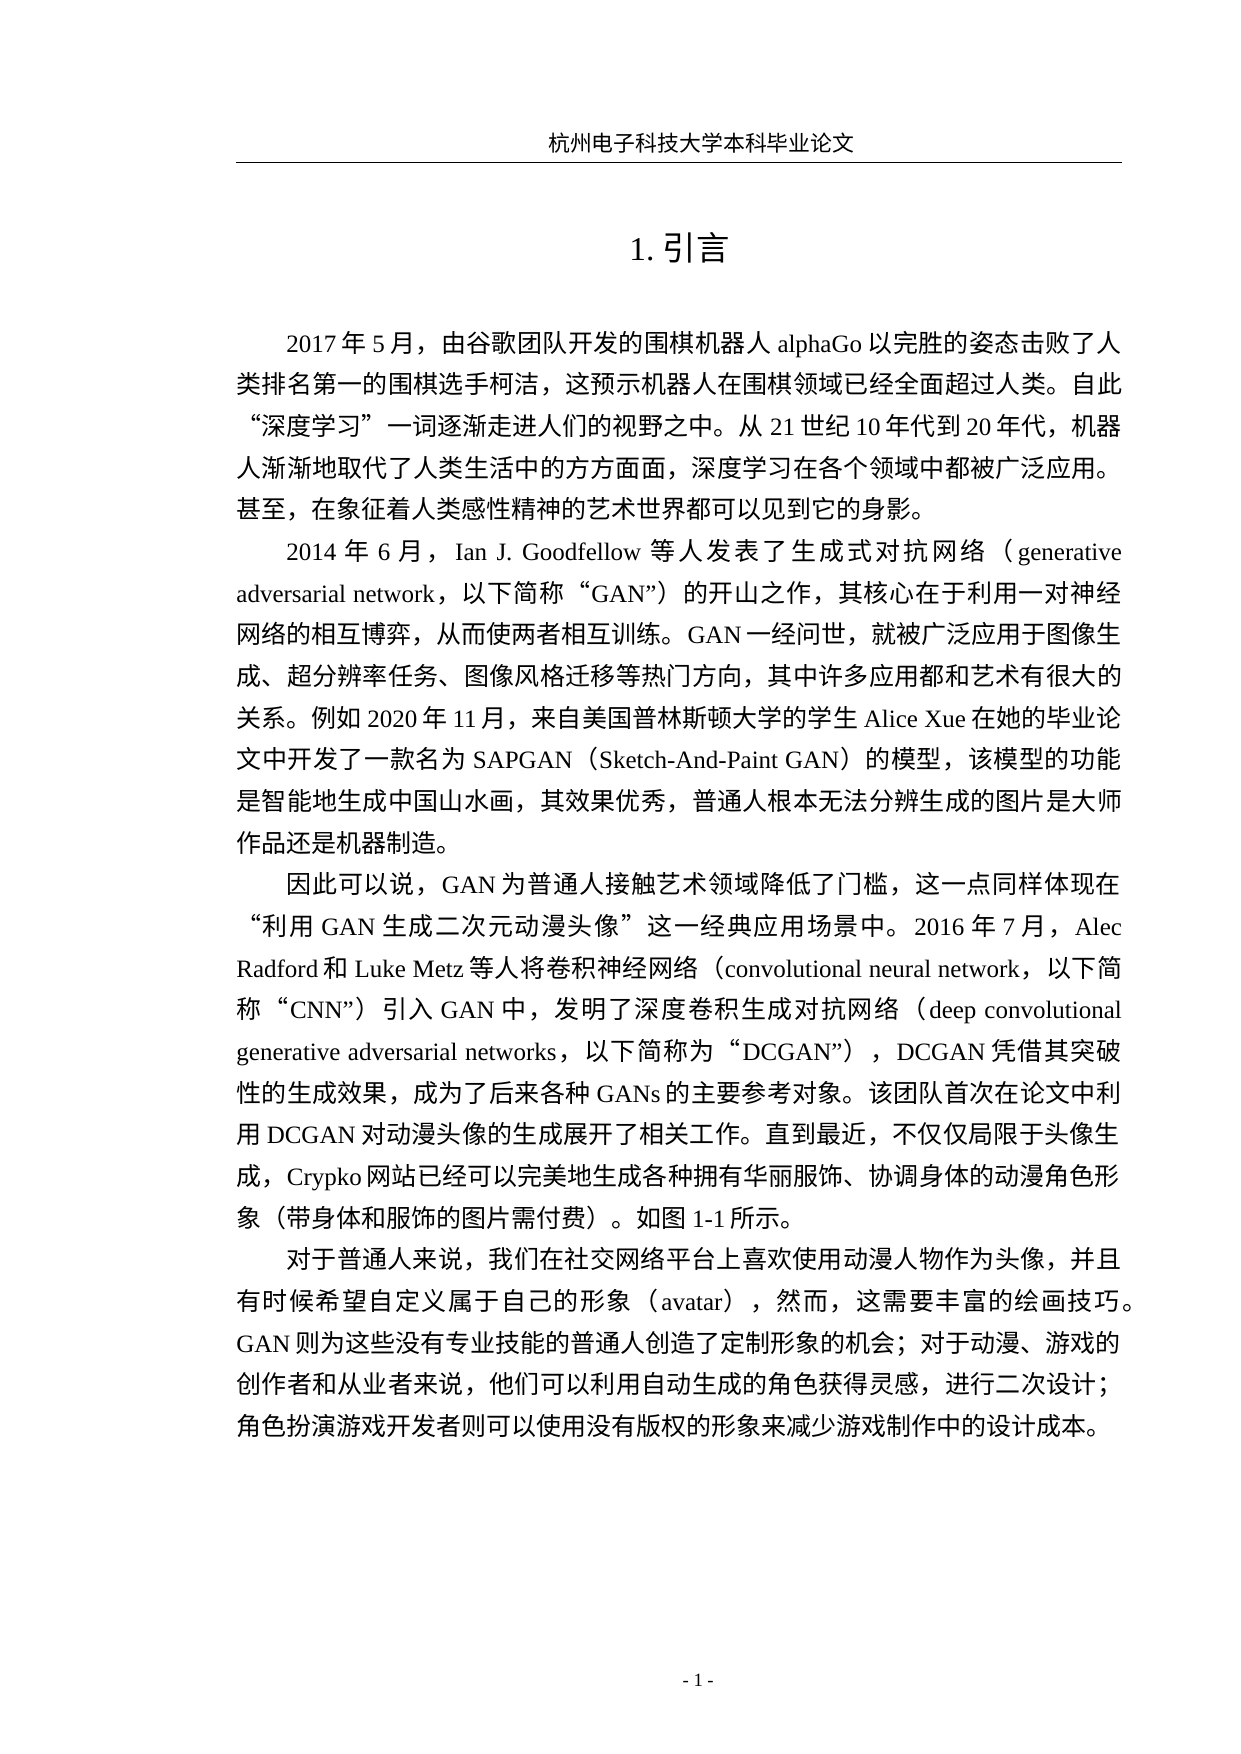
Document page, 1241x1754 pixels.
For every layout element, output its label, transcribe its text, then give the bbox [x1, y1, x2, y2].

text 2014年6月，Ian J. Goodfellow等人发表了生成式对抗网络（generative adversarial network，以下简称“GAN”）的开山之作，其核心在于利用一对神经网络的相互博弈，从而使两者相互训练。GAN一经问世，就被广泛应用于图像生成、超分辨率任务、图像风格迁移等热门方向，其中许多应用都和艺术有很大的关系。例如2020年11月，来自美国普林斯顿大学的学生Alice Xue在她的毕业论文中开发了一款名为SAPGAN（Sketch-And-Paint GAN）的模型，该模型的功能是智能地生成中国山水画，其效果优秀，普通人根本无法分辨生成的图片是大师作品还是机器制造。 [236, 527, 1122, 861]
text 对于普通人来说，我们在社交网络平台上喜欢使用动漫人物作为头像，并且有时候希望自定义属于自己的形象（avatar），然而，这需要丰富的绘画技巧。GAN则为这些没有专业技能的普通人创造了定制形象的机会；对于动漫、游戏的创作者和从业者来说，他们可以利用自动生成的角色获得灵感，进行二次设计；角色扮演游戏开发者则可以使用没有版权的形象来减少游戏制作中的设计成本。 [236, 1236, 1122, 1444]
subtitle 引言 [236, 227, 1122, 269]
text 2017年5月，由谷歌团队开发的围棋机器人alphaGo以完胜的姿态击败了人类排名第一的围棋选手柯洁，这预示机器人在围棋领域已经全面超过人类。自此，“深度学习”一词逐渐走进人们的视野之中。从21世纪10年代到20年代，机器人渐渐地取代了人类生活中的方方面面，深度学习在各个领域中都被广泛应用。甚至，在象征着人类感性精神的艺术世界都可以见到它的身影。 [236, 319, 1122, 527]
text 因此可以说，GAN为普通人接触艺术领域降低了门槛，这一点同样体现在“利用GAN生成二次元动漫头像”这一经典应用场景中。2016年7月，Alec Radford和Luke Metz等人将卷积神经网络（convolutional neural network，以下简称“CNN”）引入GAN中，发明了深度卷积生成对抗网络（deep convolutional generative adversarial networks，以下简称为“DCGAN”），DCGAN凭借其突破性的生成效果，成为了后来各种GANs的主要参考对象。该团队首次在论文中利用DCGAN对动漫头像的生成展开了相关工作。直到最近，不仅仅局限于头像生成，Crypko网站已经可以完美地生成各种拥有华丽服饰、协调身体的动漫角色形象（带身体和服饰的图片需付费）。如图 1-1所示。 [236, 861, 1122, 1236]
